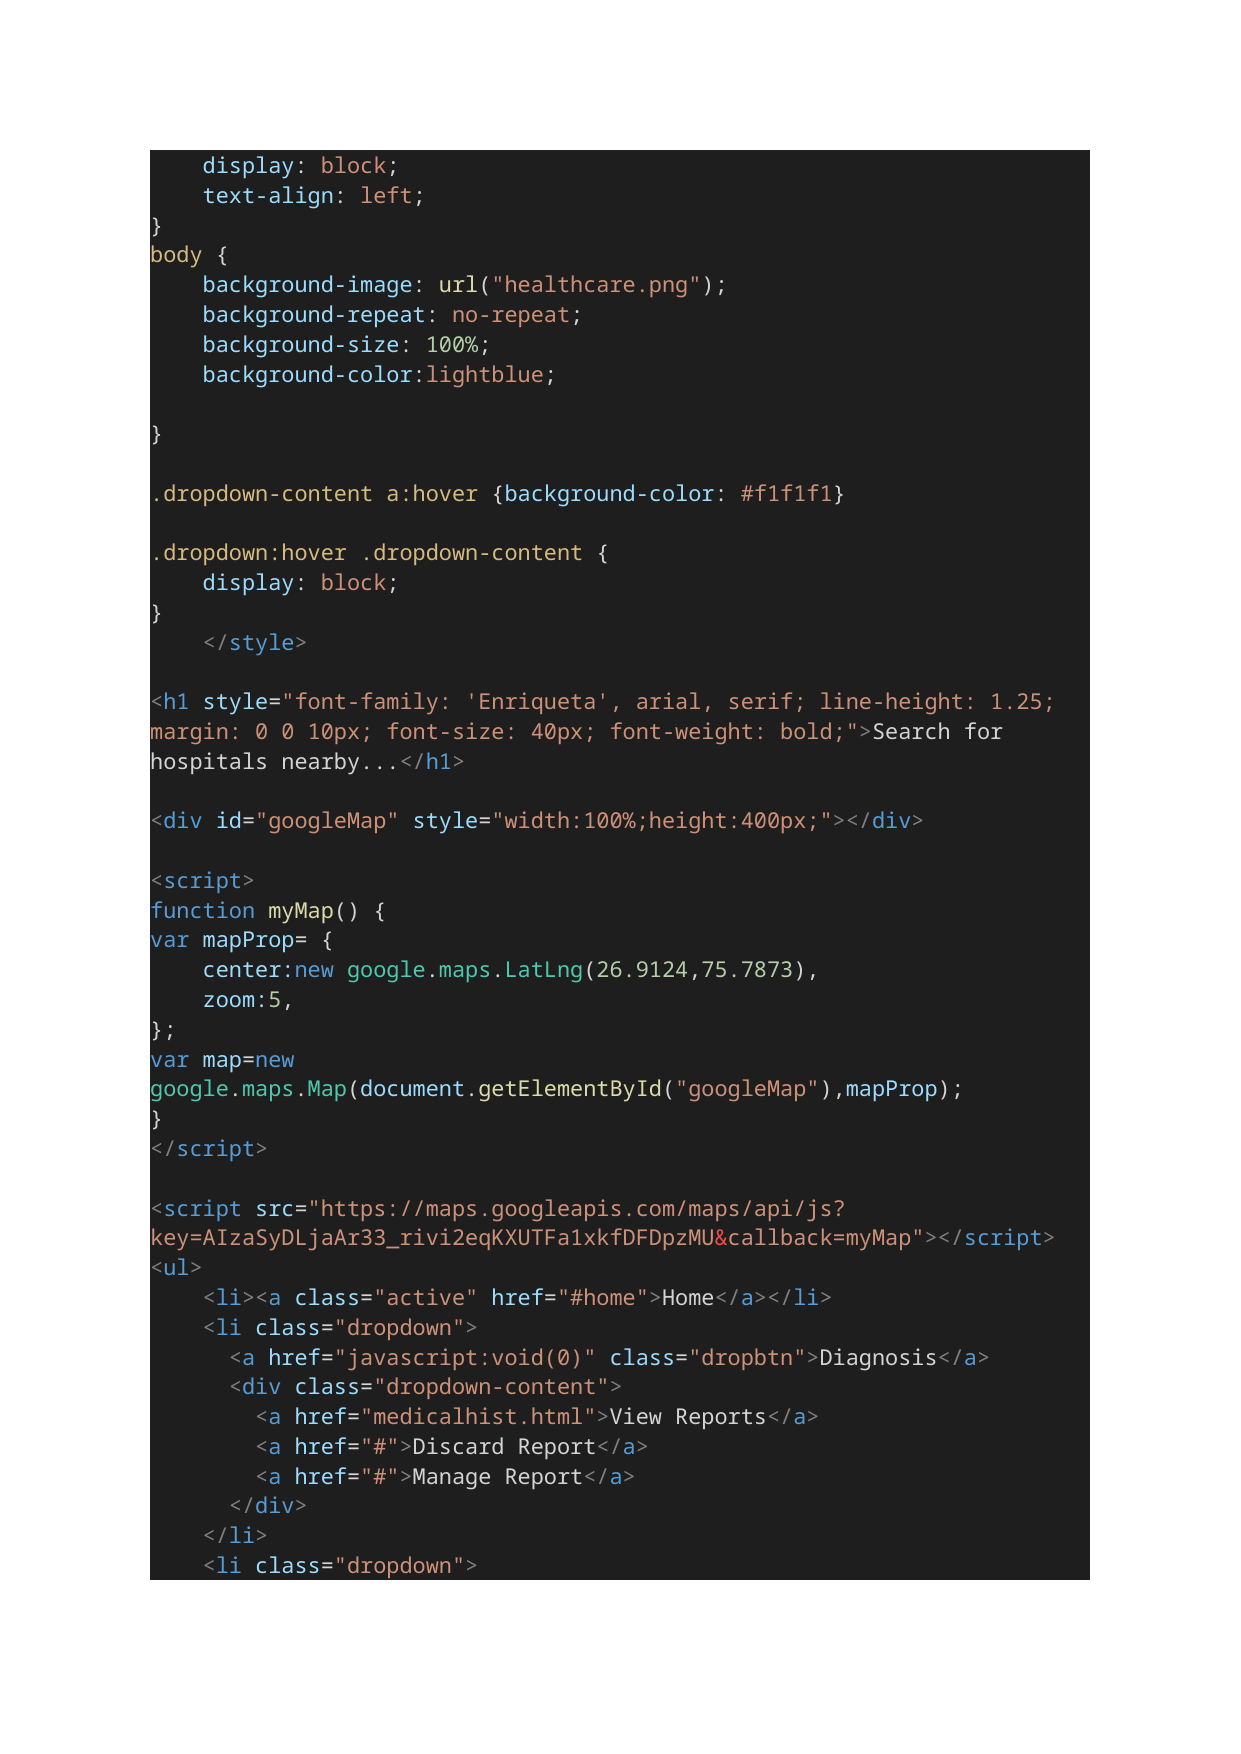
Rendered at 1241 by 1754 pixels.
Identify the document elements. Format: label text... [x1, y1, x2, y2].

text <li><a class="active" href="#home">Home</a></li> [150, 1282, 1090, 1312]
text <script> [150, 865, 1090, 895]
text var mapProp= { [150, 924, 1090, 954]
text display: block; [150, 150, 1090, 180]
text display: block; [150, 567, 1090, 597]
text .dropdown-content a:hover {background-color: #f1f1f1} [150, 478, 1090, 507]
text }; [150, 1014, 1090, 1044]
text var map=new google.maps.Map(document.getElementById("googleMap"),mapProp); [150, 1044, 1090, 1103]
text } [150, 1103, 1090, 1133]
text center:new google.maps.LatLng(26.9124,75.7873), [150, 954, 1090, 984]
text </style> [150, 627, 1090, 656]
text </li> [150, 1520, 1090, 1550]
text <div id="googleMap" style="width:100%;height:400px;"></div> [150, 805, 1090, 835]
text background-image: url("healthcare.png"); [150, 269, 1090, 299]
text } [150, 597, 1090, 627]
text <a href="#">Manage Report</a> [150, 1461, 1090, 1491]
text <div class="dropdown-content"> [150, 1371, 1090, 1401]
text background-repeat: no-repeat; [150, 299, 1090, 329]
text } [150, 209, 1090, 239]
text function myMap() { [150, 895, 1090, 924]
text <h1 style="font-family: 'Enriqueta', arial, serif; line-height: 1.25; margin: 0 0 10px; font-size: 40px; font-weight: bold;">Search for hospitals nearby...</h1> [150, 686, 1090, 776]
text <li class="dropdown"> [150, 1550, 1090, 1580]
text <a href="#">Discard Report</a> [150, 1431, 1090, 1461]
text <a href="medicalhist.html">View Reports</a> [150, 1401, 1090, 1431]
text <a href="javascript:void(0)" class="dropbtn">Diagnosis</a> [150, 1342, 1090, 1371]
text </div> [150, 1491, 1090, 1520]
text body { [150, 239, 1090, 269]
text </script> [150, 1133, 1090, 1163]
text <ul> [150, 1252, 1090, 1282]
text background-size: 100%; [150, 329, 1090, 358]
text <script src="https://maps.googleapis.com/maps/api/js?key=AIzaSyDLjaAr33_rivi2eqKXUTFa1xkfDFDpzMU&callback=myMap"></script> [150, 1193, 1090, 1252]
text <li class="dropdown"> [150, 1312, 1090, 1342]
text } [150, 418, 1090, 448]
text background-color:lightblue; [150, 358, 1090, 388]
text zoom:5, [150, 984, 1090, 1014]
text .dropdown:hover .dropdown-content { [150, 537, 1090, 567]
text text-align: left; [150, 180, 1090, 209]
